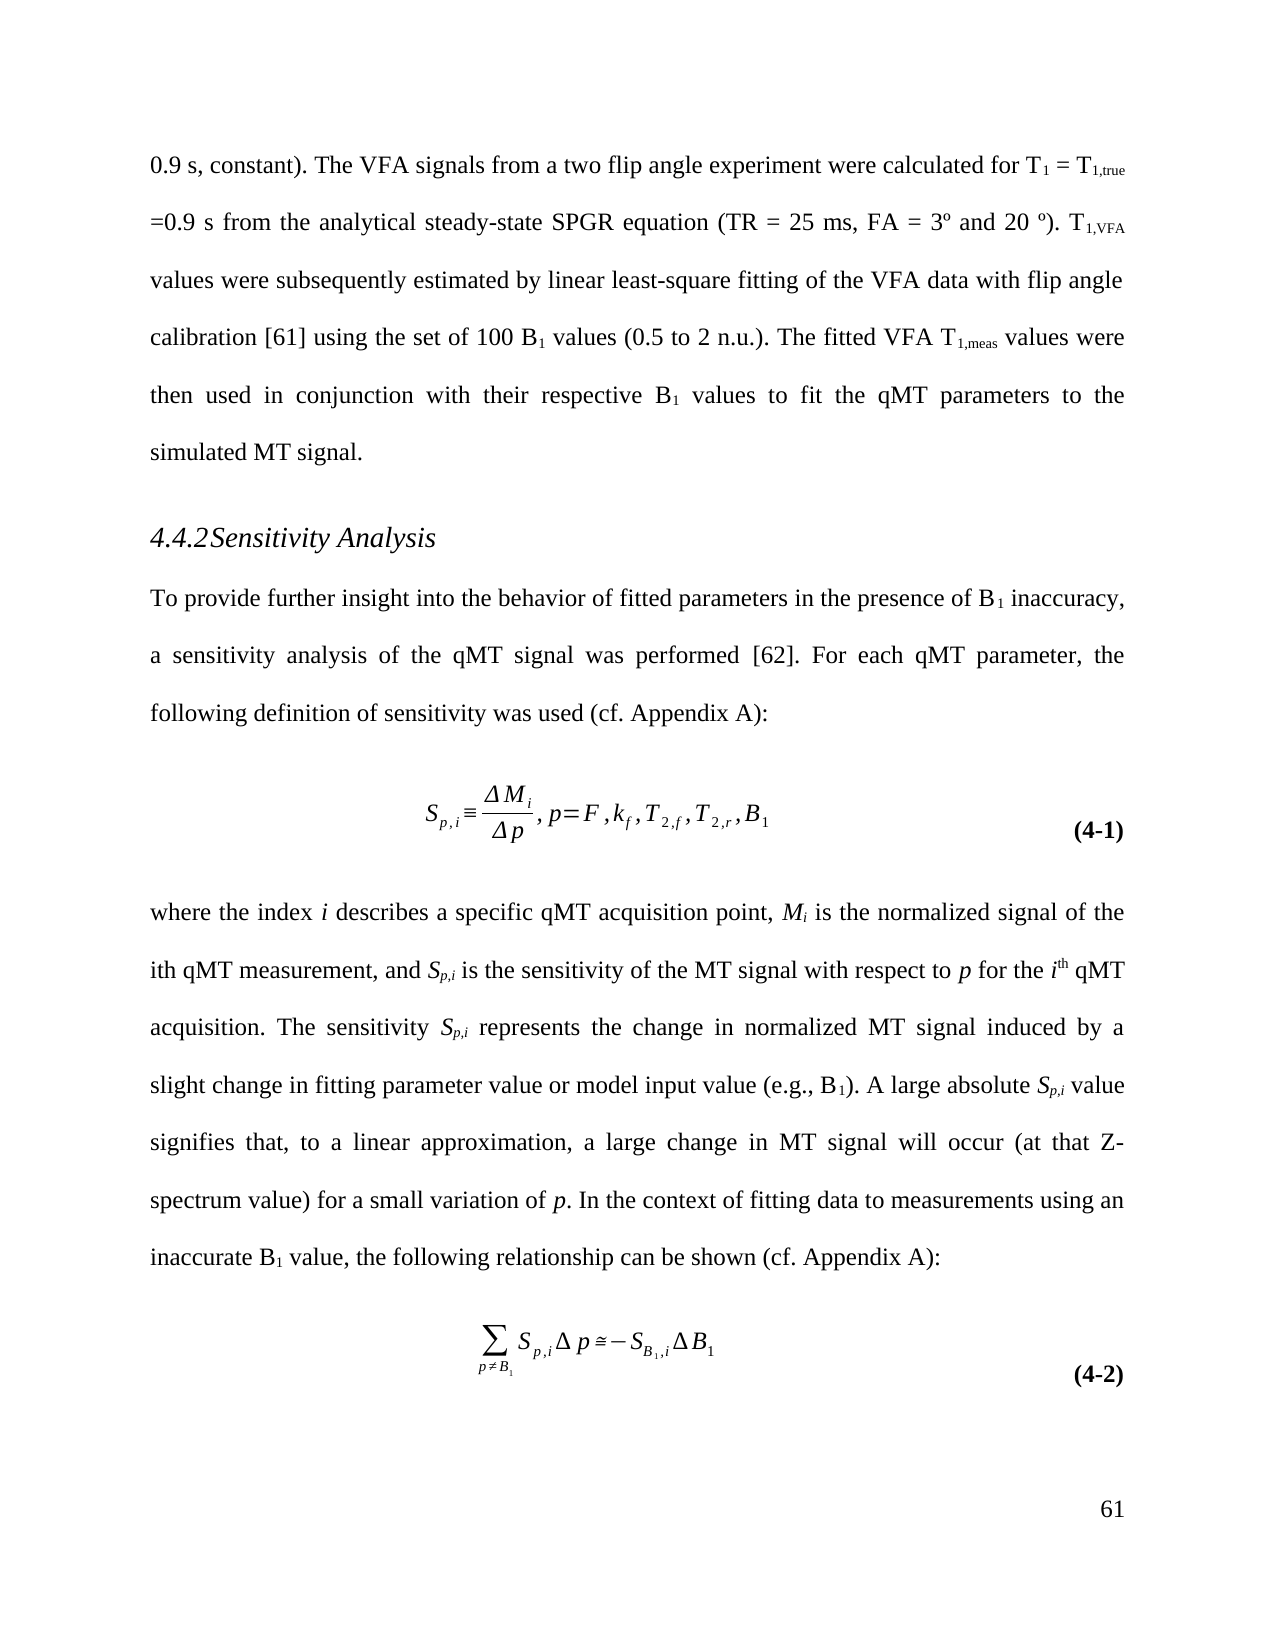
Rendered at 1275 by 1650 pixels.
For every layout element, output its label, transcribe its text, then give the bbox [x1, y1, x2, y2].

subtitle Sensitivity Analysis [150, 520, 1125, 553]
text where the index i describes a specific qMT acquisition point, Mi is the normalized signal of the ith qMT measurement, and Sp,i is the sensitivity of the MT signal with respect to p for the ith qMT acquisition. The sensitivity Sp,i represents the change in normalized MT signal induced by a slight change in fitting parameter value or model input value (e.g., B1). A large absolute Sp,i value signifies that, to a linear approximation, a large change in MT signal will occur (at that Z-spectrum value) for a small variation of p. In the context of fitting data to measurements using an inaccurate B1 value, the following relationship can be shown (cf. Appendix A): [150, 897, 1125, 1271]
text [150, 150, 1125, 466]
text To provide further insight into the behavior of fitted parameters in the presence of B1 inaccuracy, a sensitivity analysis of the qMT signal was performed [62]. For each qMT parameter, the following definition of sensitivity was used (cf. Appendix A): [150, 583, 1125, 727]
table_header (4-2) [1043, 1325, 1135, 1442]
table_header [150, 780, 1043, 897]
table_header (4-1) [1043, 780, 1135, 897]
table_header [150, 1325, 1043, 1442]
